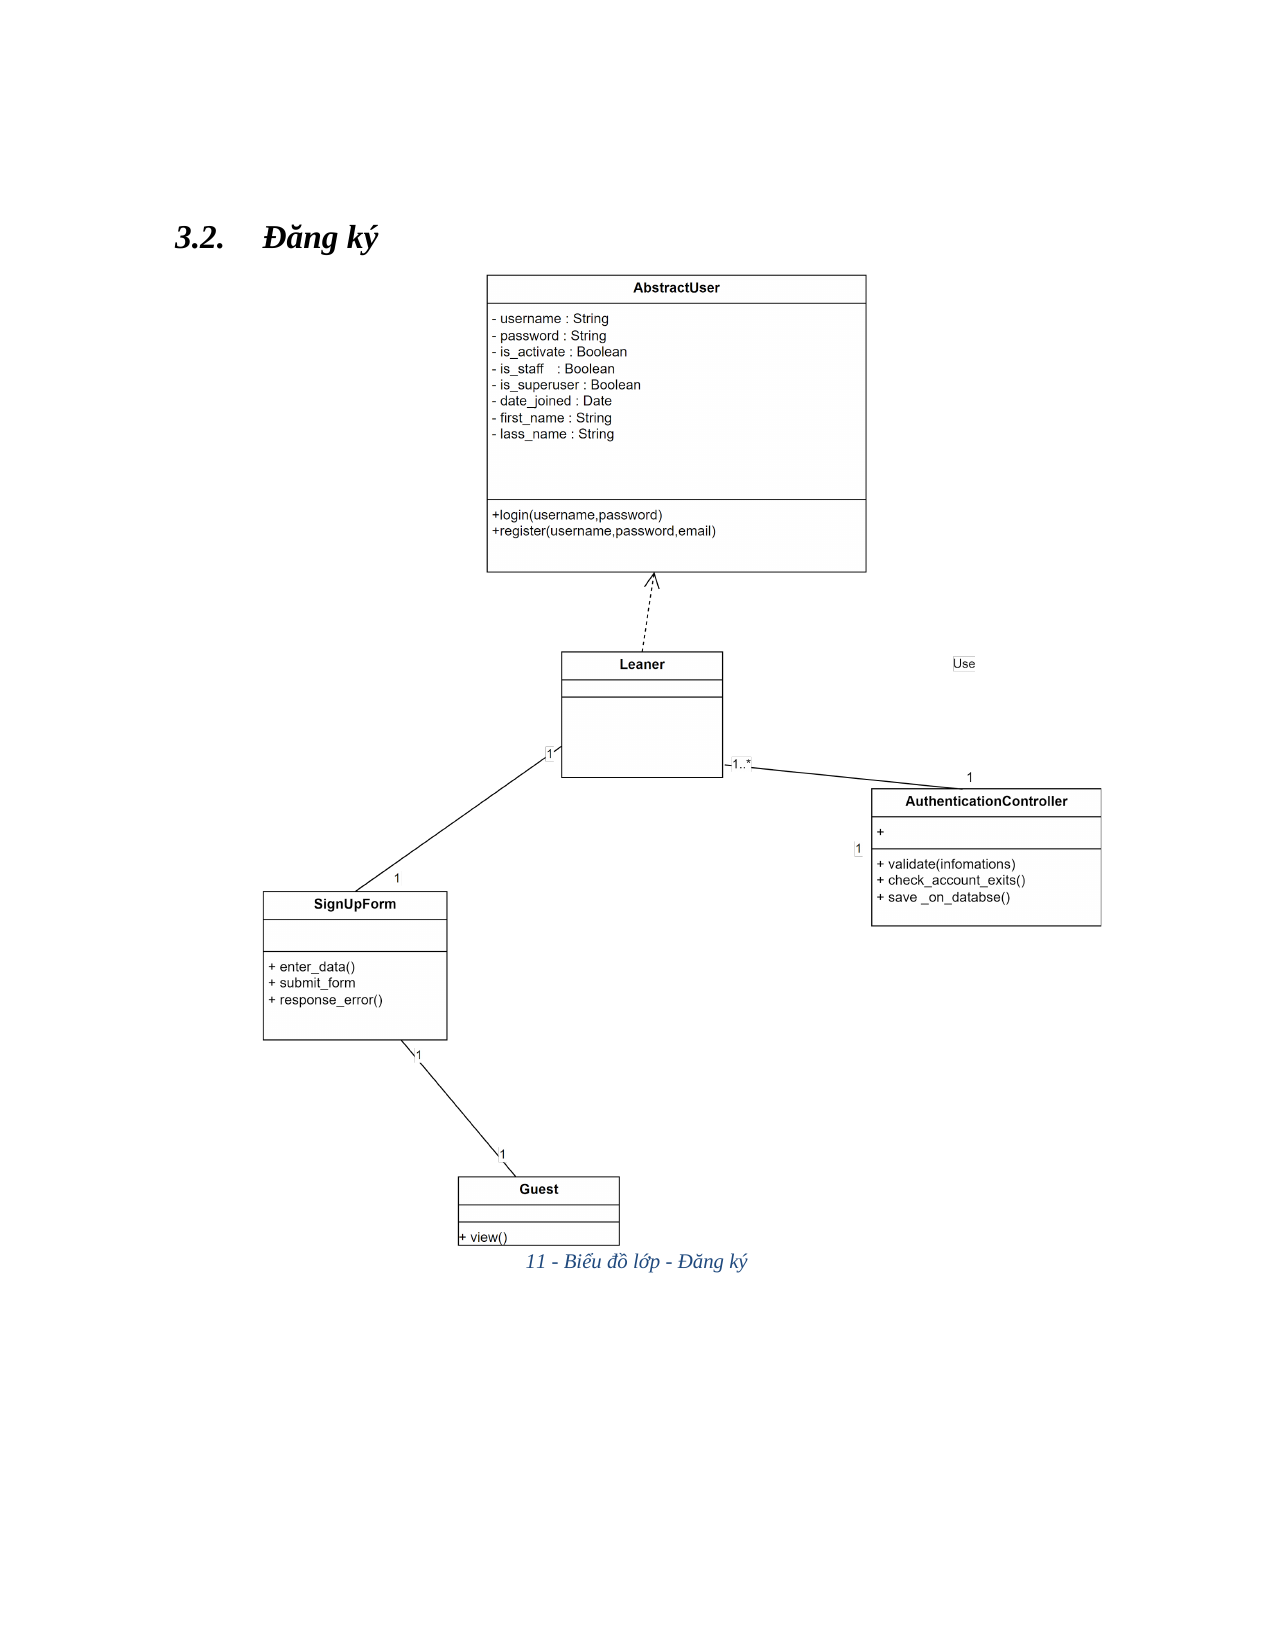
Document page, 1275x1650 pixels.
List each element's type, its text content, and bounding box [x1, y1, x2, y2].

subtitle Đăng ký [225, 218, 1125, 256]
picture [262, 274, 1102, 1246]
text 11 - Biểu đồ lớp - Đăng ký [150, 1249, 1125, 1273]
